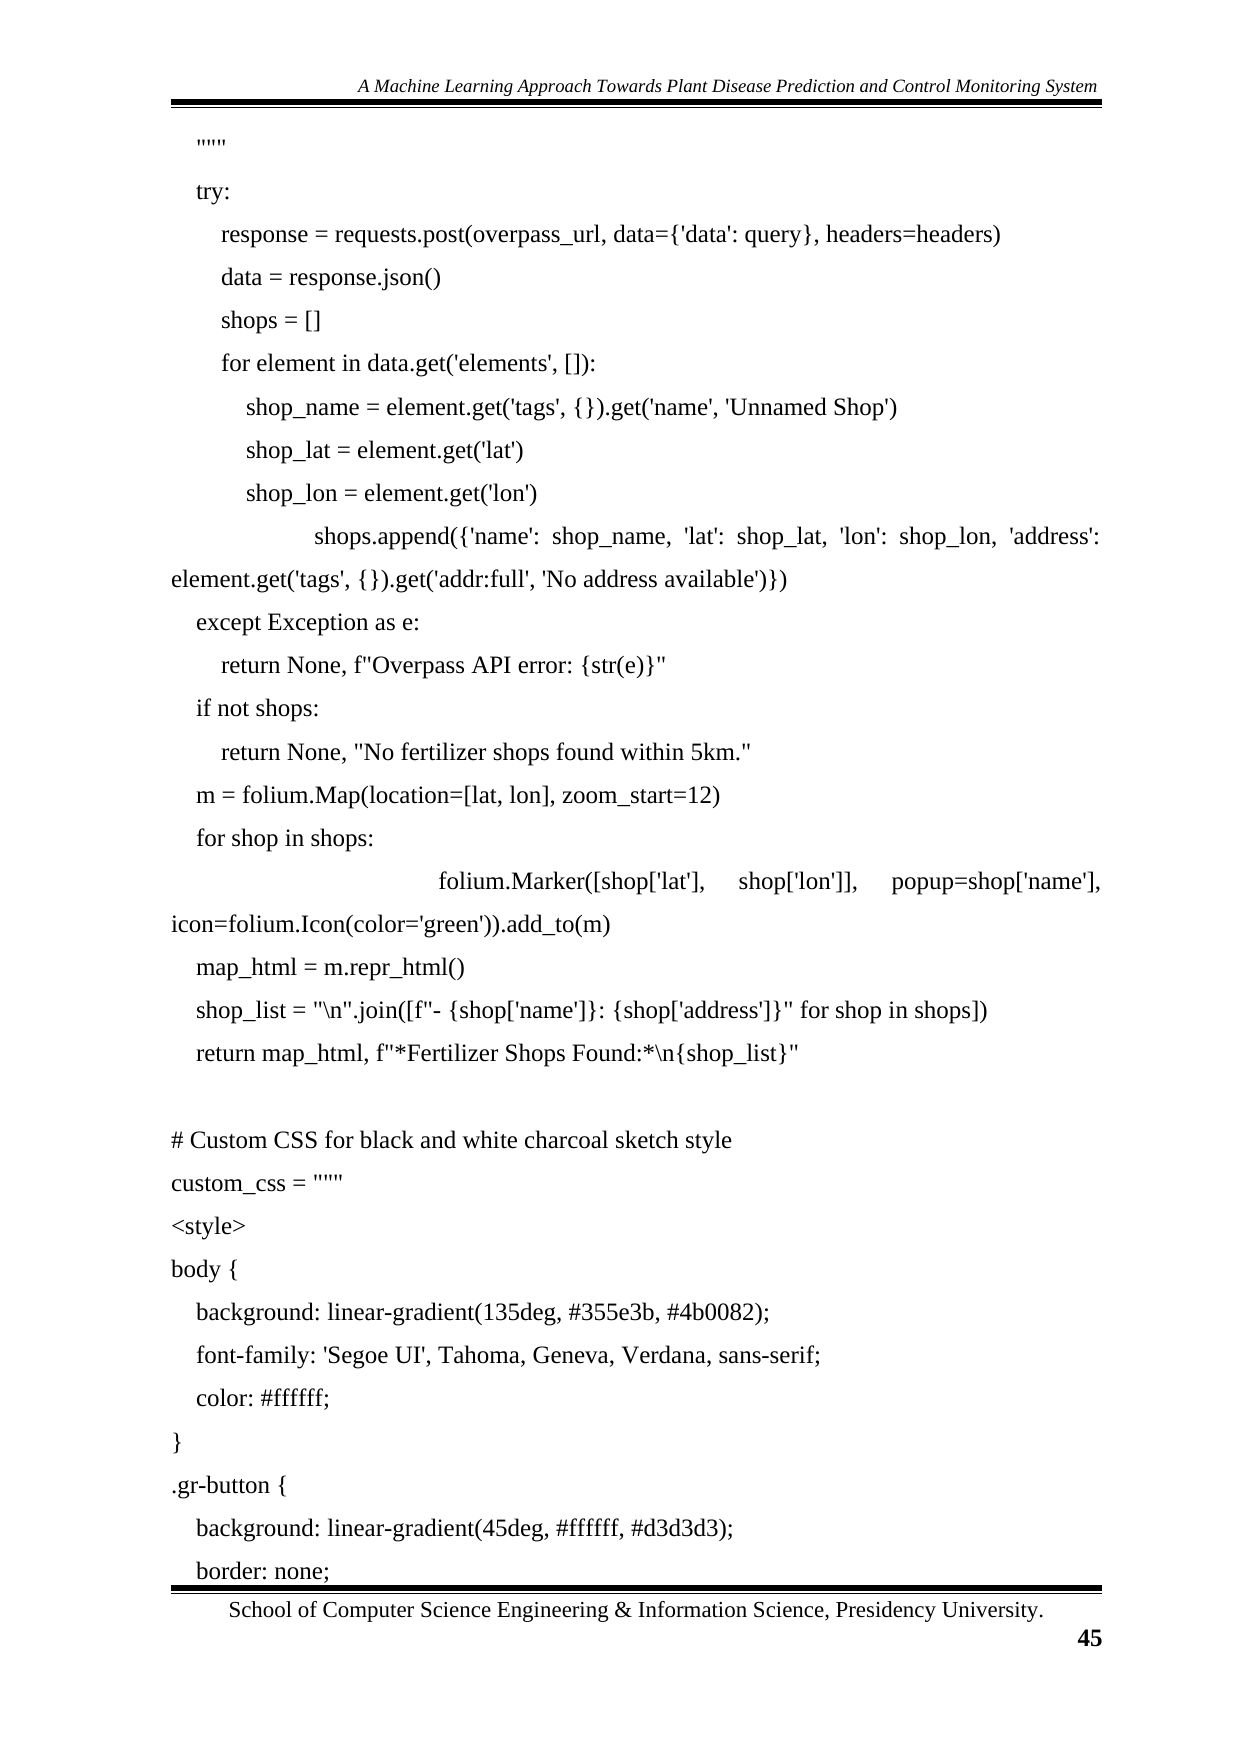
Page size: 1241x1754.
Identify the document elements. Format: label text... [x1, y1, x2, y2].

text background: linear-gradient(45deg, #ffffff, #d3d3d3); [171, 1513, 1102, 1542]
text color: #ffffff; [171, 1383, 1102, 1412]
text <style> [171, 1211, 1102, 1240]
text shop_lat = element.get('lat') [171, 435, 1102, 463]
text data = response.json() [171, 262, 1102, 291]
text shop_name = element.get('tags', {}).get('name', 'Unnamed Shop') [171, 392, 1102, 420]
text try: [171, 176, 1102, 205]
text shop_list = "\n".join([f"- {shop['name']}: {shop['address']}" for shop in shops]) [171, 995, 1102, 1024]
text background: linear-gradient(135deg, #355e3b, #4b0082); [171, 1297, 1102, 1326]
text return None, f"Overpass API error: {str(e)}" [171, 650, 1102, 679]
text font-family: 'Segoe UI', Tahoma, Geneva, Verdana, sans-serif; [171, 1340, 1102, 1369]
text response = requests.post(overpass_url, data={'data': query}, headers=headers) [171, 219, 1102, 248]
text .gr-button { [171, 1470, 1102, 1498]
text } [171, 1427, 1102, 1455]
text custom_css = """ [171, 1168, 1102, 1197]
text except Exception as e: [171, 607, 1102, 636]
text map_html = m.repr_html() [171, 952, 1102, 981]
text for element in data.get('elements', []): [171, 348, 1102, 377]
text for shop in shops: [171, 823, 1102, 852]
text m = folium.Map(location=[lat, lon], zoom_start=12) [171, 780, 1102, 808]
text folium.Marker([shop['lat'], shop['lon']], popup=shop['name'], icon=folium.Icon(color='green')).add_to(m) [171, 866, 1102, 938]
text shops.append({'name': shop_name, 'lat': shop_lat, 'lon': shop_lon, 'address': element.get('tags', {}).get('addr:full', 'No address available')}) [171, 521, 1102, 593]
text return map_html, f"*Fertilizer Shops Found:*\n{shop_list}" [171, 1038, 1102, 1067]
text if not shops: [171, 693, 1102, 722]
text shops = [] [171, 305, 1102, 334]
text body { [171, 1254, 1102, 1283]
text # Custom CSS for black and white charcoal sketch style [171, 1125, 1102, 1153]
text """ [171, 133, 1102, 162]
text return None, "No fertilizer shops found within 5km." [171, 737, 1102, 765]
text shop_lon = element.get('lon') [171, 478, 1102, 507]
text border: none; [171, 1556, 1102, 1585]
